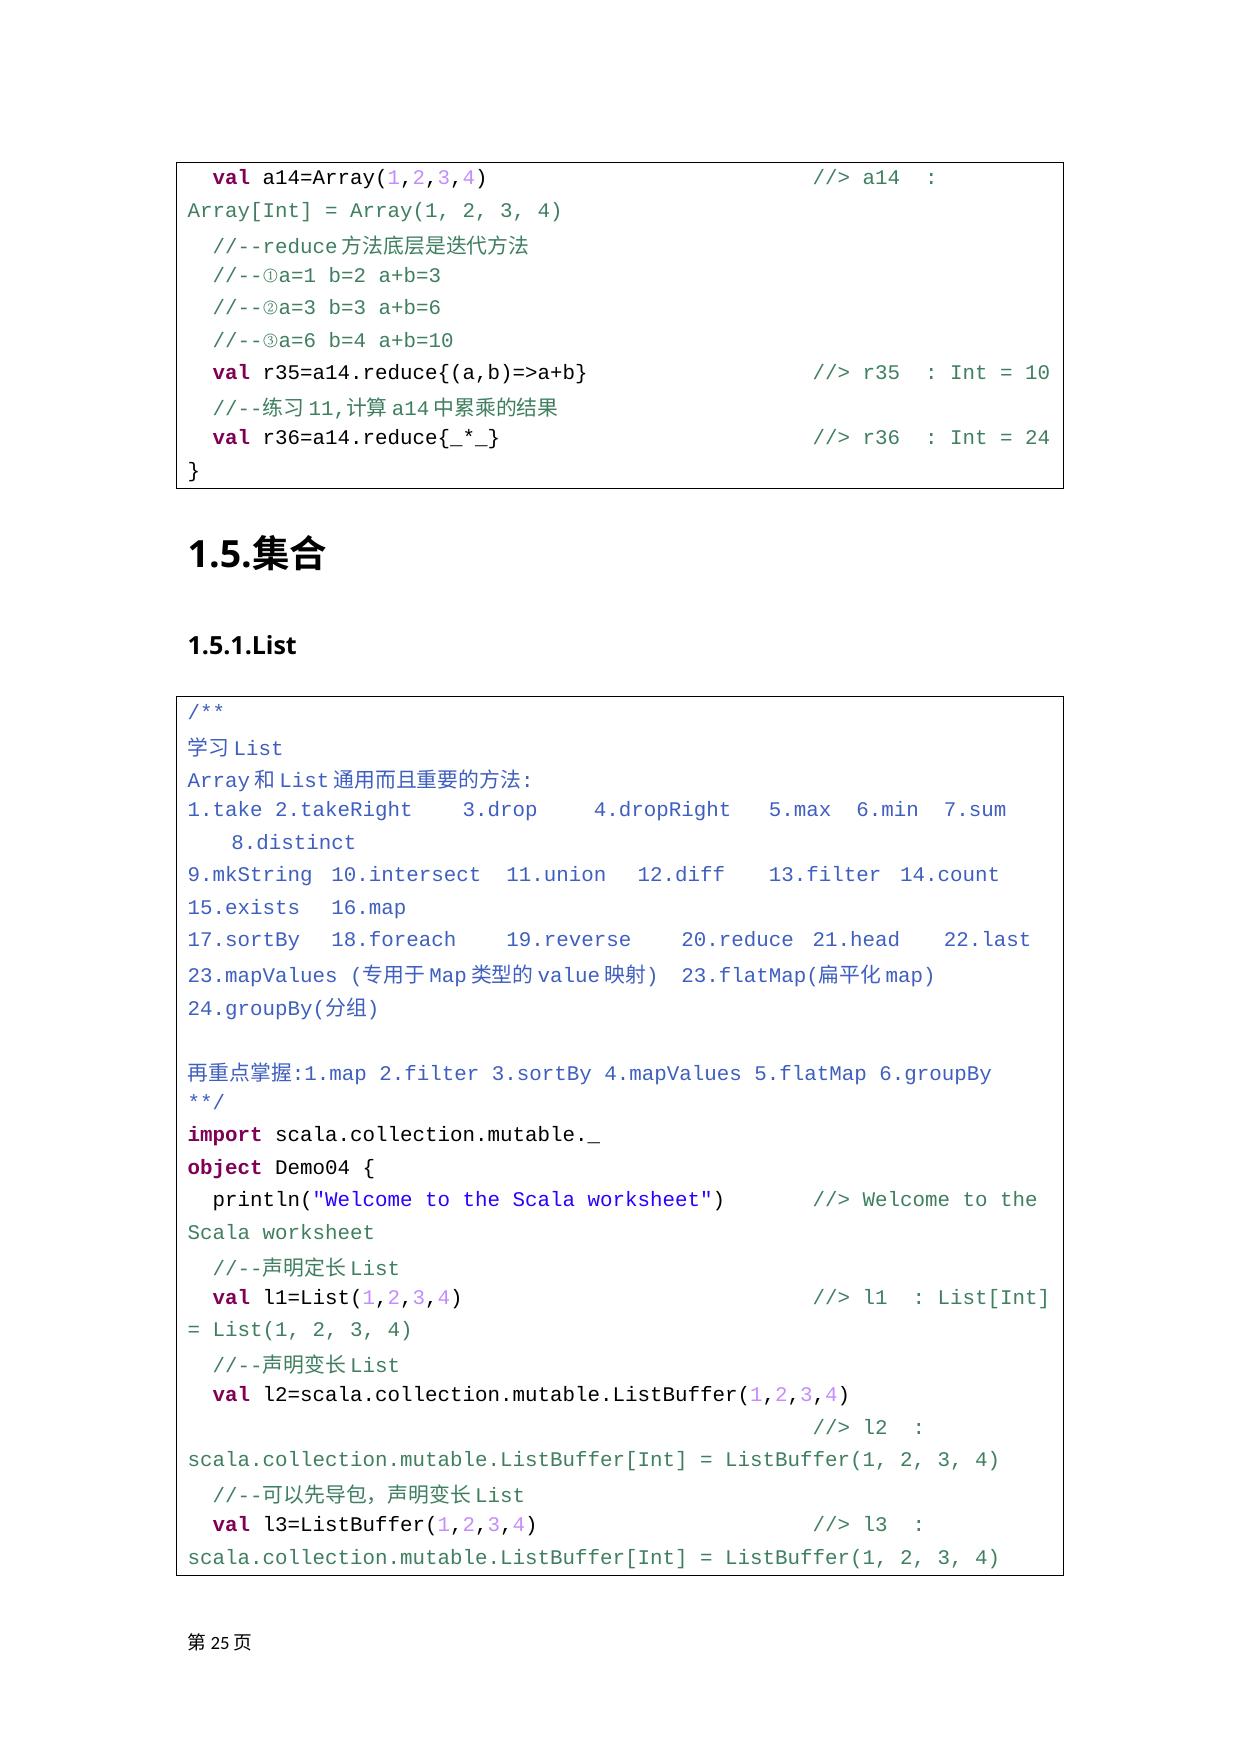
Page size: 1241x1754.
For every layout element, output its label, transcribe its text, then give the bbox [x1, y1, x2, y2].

subtitle 1.5.集合 [187, 518, 1053, 583]
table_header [177, 163, 1063, 488]
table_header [177, 697, 1063, 1575]
subtitle 1.5.1.List [187, 612, 1053, 677]
